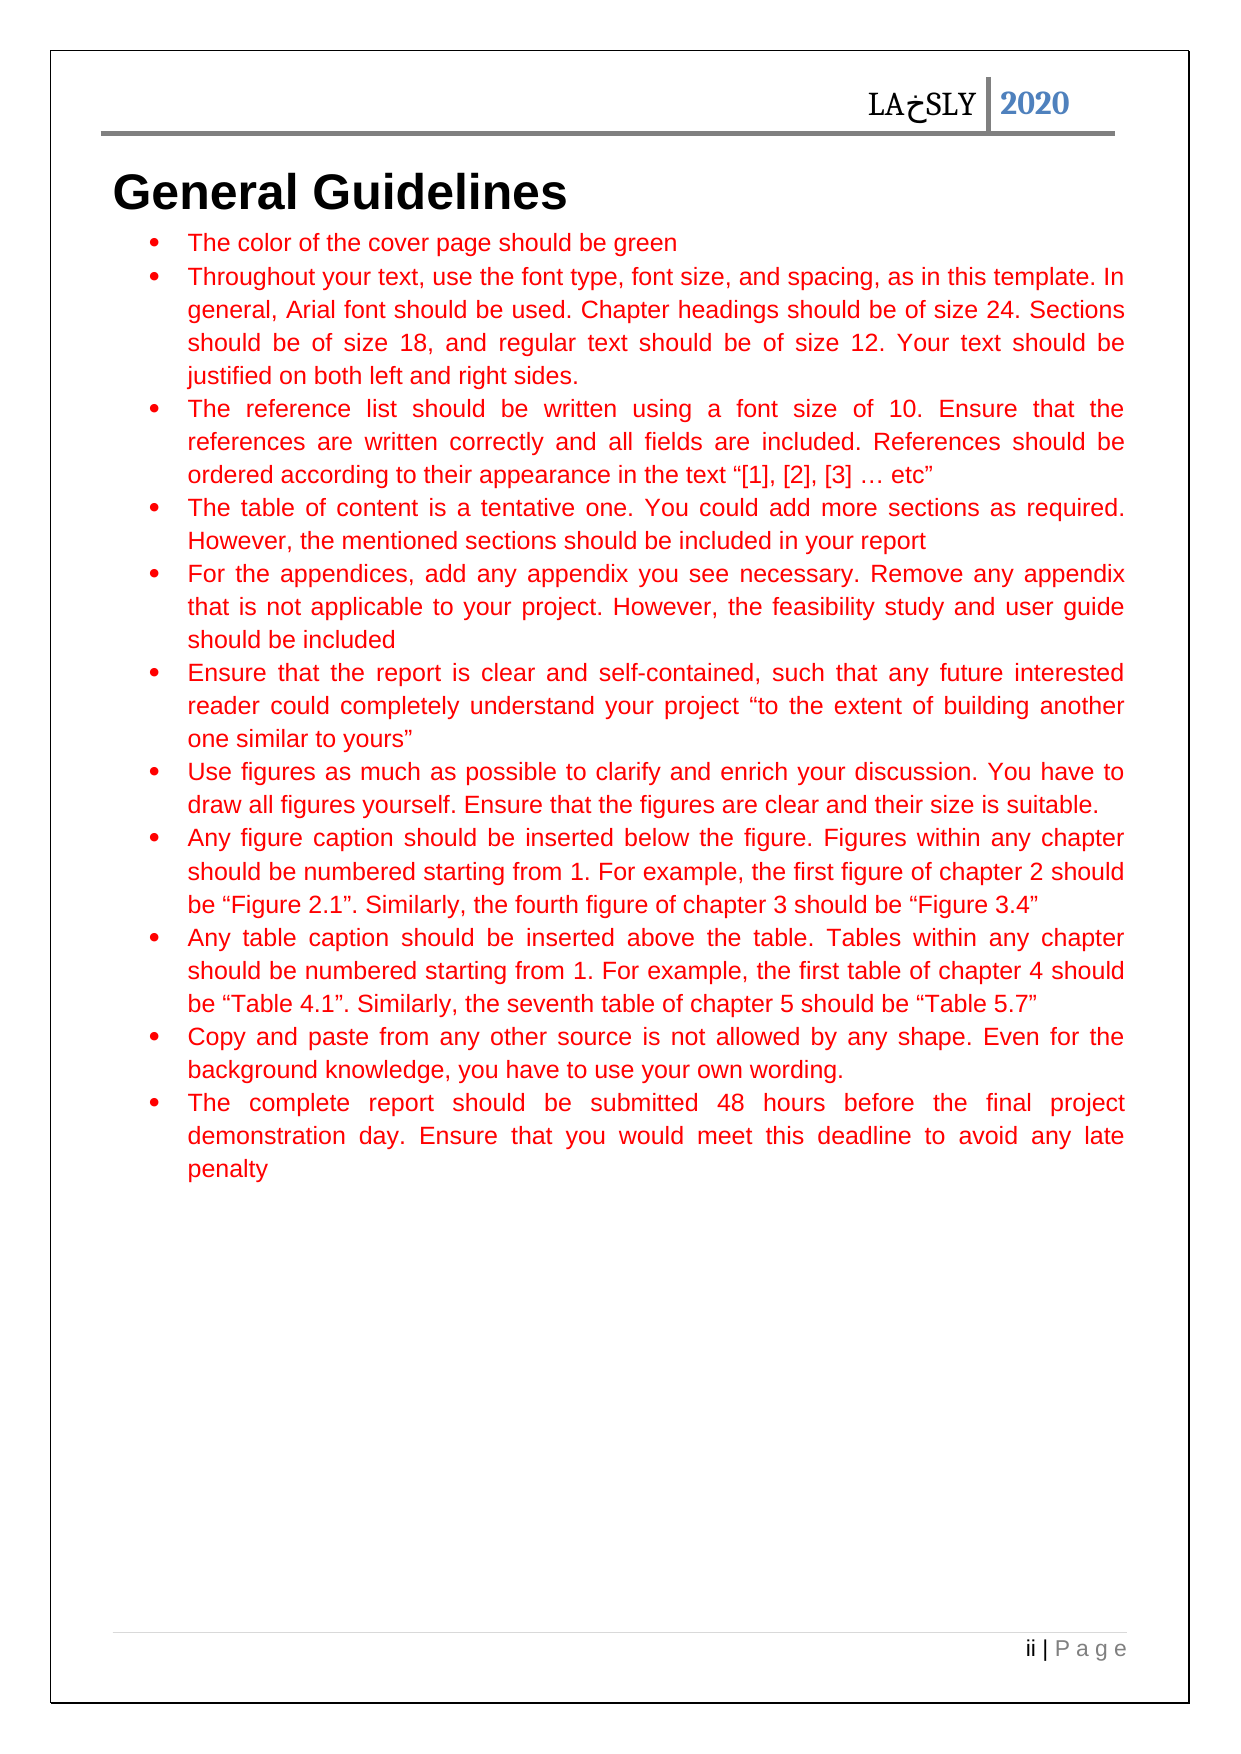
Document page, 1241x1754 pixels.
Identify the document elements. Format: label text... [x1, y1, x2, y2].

text General Guidelines [112, 162, 1127, 220]
list Use figures as much as possible to clarify and enrich your discussion. You have to draw all figures yourself. Ensure that the figures are clear and their size is suitable. [150, 757, 1127, 819]
list Ensure that the report is clear and self-contained, such that any future interested reader could completely understand your project “to the extent of building another one similar to yours” [150, 658, 1127, 753]
list Copy and paste from any other source is not allowed by any shape. Even for the background knowledge, you have to use your own wording. [150, 1022, 1127, 1084]
list Throughout your text, use the font type, font size, and spacing, as in this template. In general, Arial font should be used. Chapter headings should be of size 24. Sections should be of size 18, and regular text should be of size 12. Your text should be justified on both left and right sides. [150, 261, 1127, 389]
list The table of content is a tentative one. You could add more sections as required. However, the mentioned sections should be included in your report [150, 493, 1127, 555]
list The color of the cover page should be green [150, 228, 1127, 257]
list Any table caption should be inserted above the table. Tables within any chapter should be numbered starting from 1. For example, the first table of chapter 4 should be “Table 4.1”. Similarly, the seventh table of chapter 5 should be “Table 5.7” [150, 923, 1127, 1017]
list Any figure caption should be inserted below the figure. Figures within any chapter should be numbered starting from 1. For example, the first figure of chapter 2 should be “Figure 2.1”. Similarly, the fourth figure of chapter 3 should be “Figure 3.4” [150, 823, 1127, 918]
list The reference list should be written using a font size of 10. Ensure that the references are written correctly and all fields are included. References should be ordered according to their appearance in the text “[1], [2], [3] … etc” [150, 394, 1127, 488]
list The complete report should be submitted 48 hours before the final project demonstration day. Ensure that you would meet this deadline to avoid any late penalty [150, 1088, 1127, 1183]
list For the appendices, add any appendix you see necessary. Remove any appendix that is not applicable to your project. However, the feasibility study and user guide should be included [150, 559, 1127, 654]
